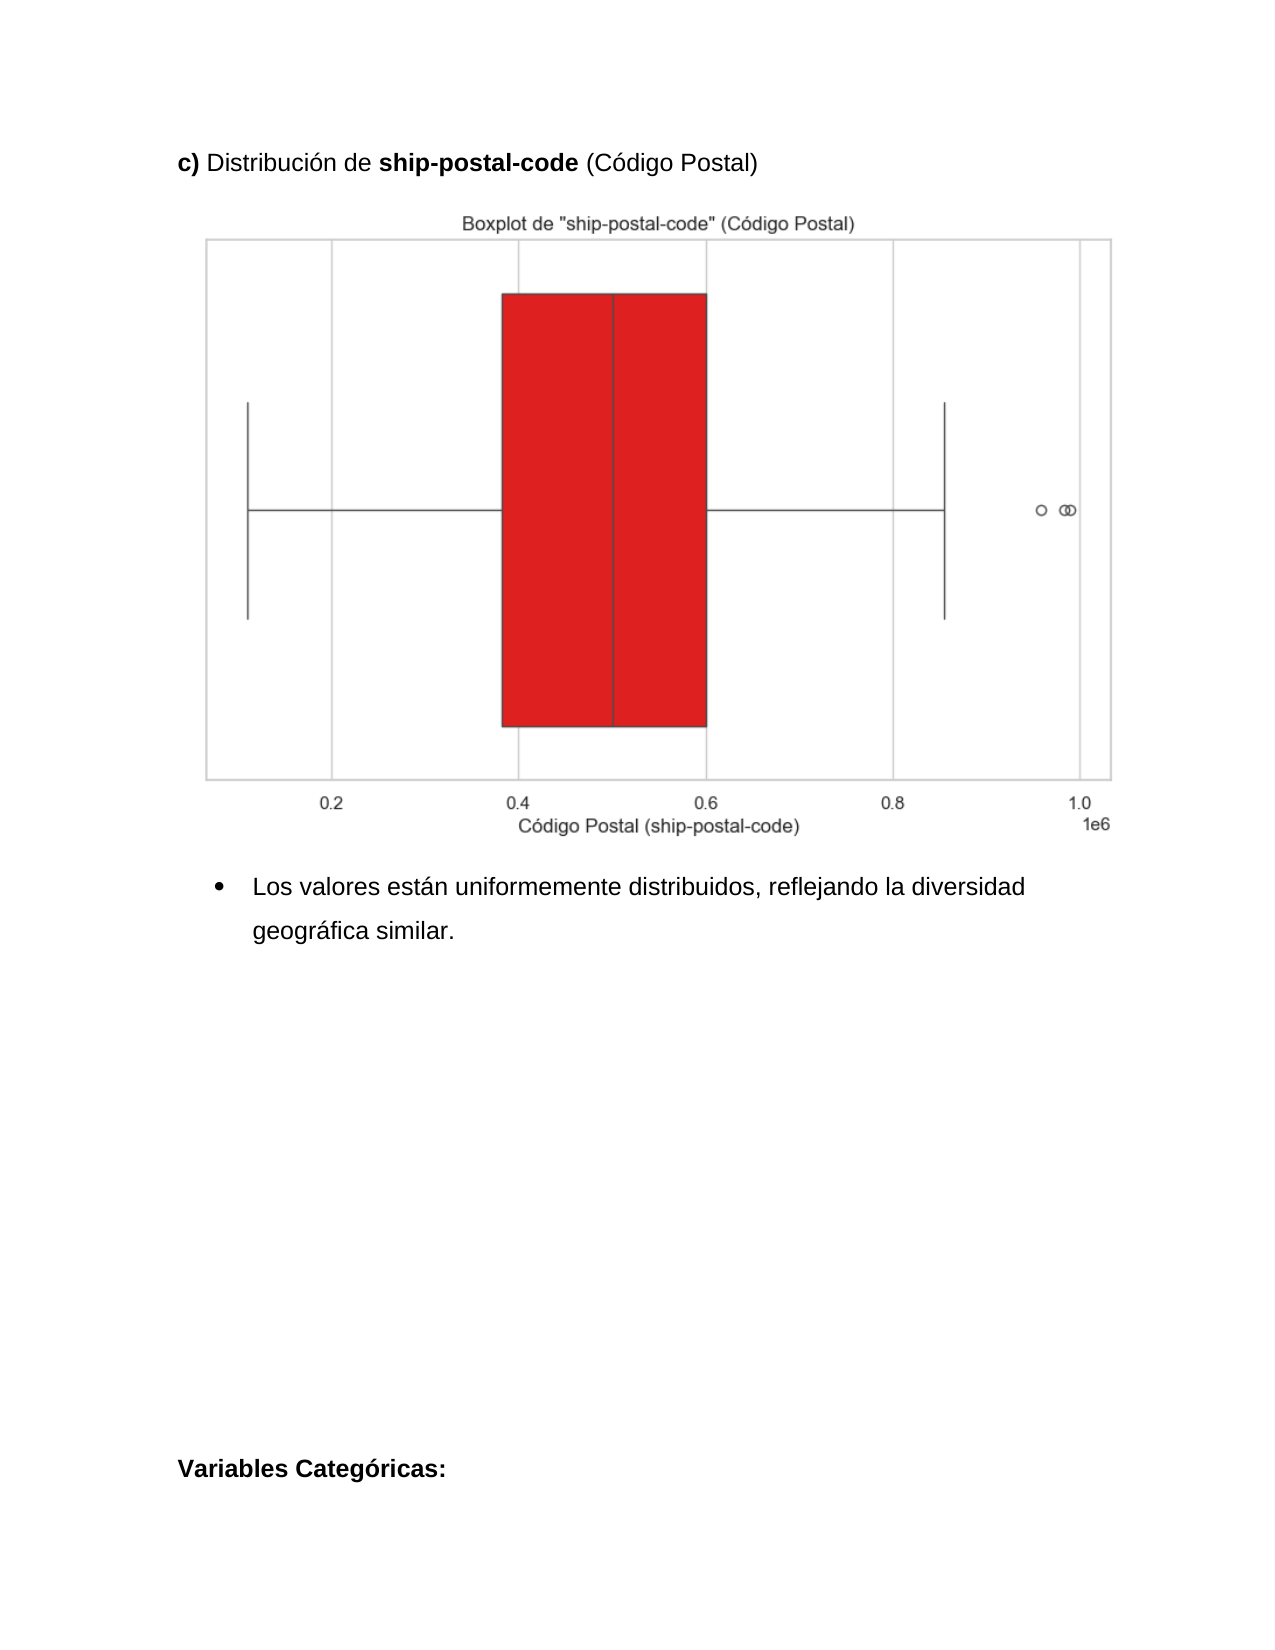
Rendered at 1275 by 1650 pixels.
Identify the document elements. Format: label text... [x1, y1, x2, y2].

text Variables Categóricas: [177, 1454, 1098, 1482]
text c) Distribución de ship-postal-code (Código Postal) [177, 148, 1098, 176]
list Los valores están uniformemente distribuidos, reflejando la diversidad geográfica similar. [215, 872, 1098, 944]
